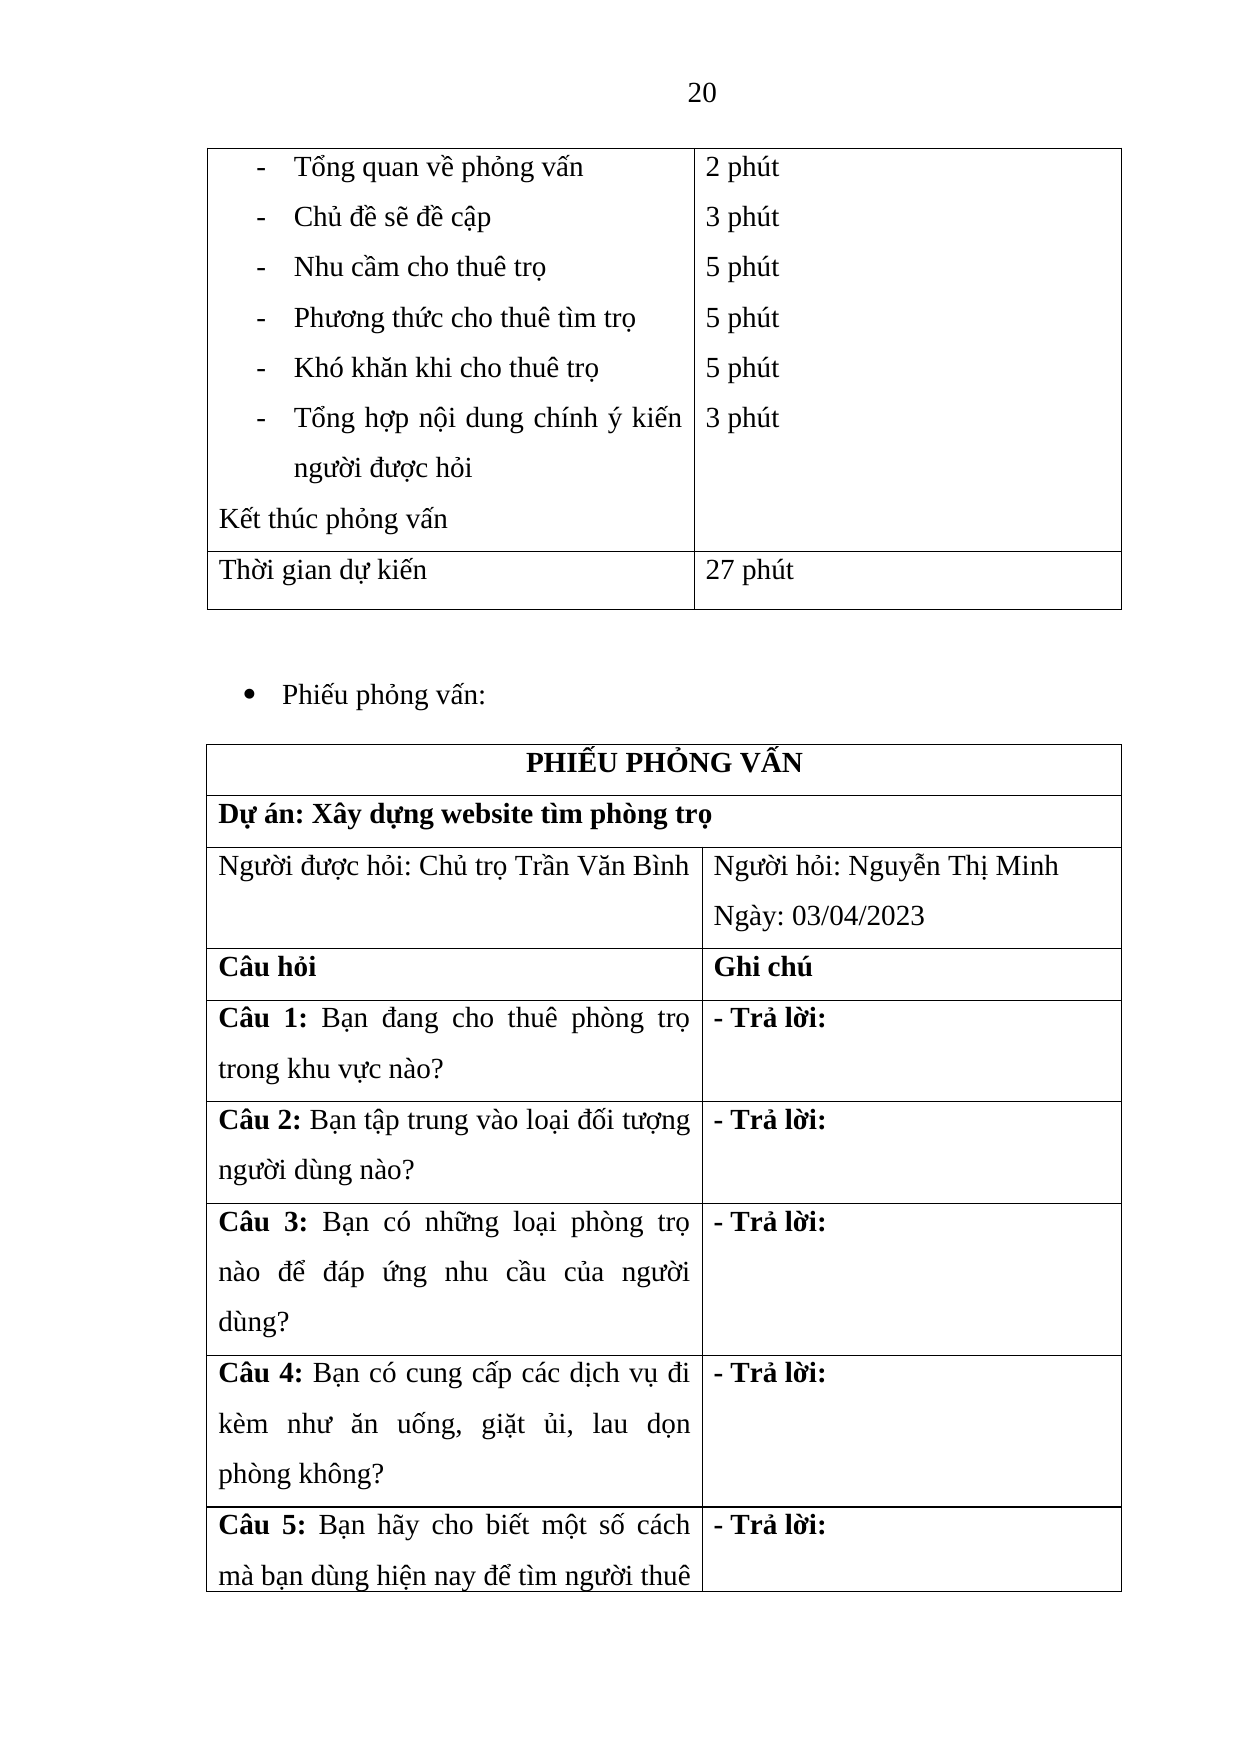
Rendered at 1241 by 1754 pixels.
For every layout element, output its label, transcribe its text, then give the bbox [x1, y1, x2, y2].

table_cell Câu 2: Bạn tập trung vào loại đối tượng người dùng nào? [207, 1102, 702, 1203]
table_cell - Trả lời: [703, 1102, 1121, 1203]
table_cell Thời gian dự kiến [208, 552, 694, 609]
table_cell Câu hỏi [207, 949, 702, 999]
table_cell Ghi chú [703, 949, 1121, 999]
table_cell 27 phút [695, 552, 1121, 609]
table_cell - Trả lời: [703, 1204, 1121, 1354]
table_cell Dự án: Xây dựng website tìm phòng trọ [207, 796, 1121, 847]
table_cell Câu 1: Bạn đang cho thuê phòng trọ trong khu vực nào? [207, 1001, 702, 1101]
table_cell Câu 3: Bạn có những loại phòng trọ nào để đáp ứng nhu cầu của người dùng? [207, 1204, 702, 1354]
table_cell Câu 4: Bạn có cung cấp các dịch vụ đi kèm như ăn uống, giặt ủi, lau dọn phòng không? [207, 1356, 702, 1506]
table_header PHIẾU PHỎNG VẤN [207, 745, 1121, 795]
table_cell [695, 149, 1121, 551]
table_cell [208, 149, 694, 551]
table_cell Người được hỏi: Chủ trọ Trần Văn Bình [207, 848, 702, 948]
table_cell - Trả lời: [703, 1356, 1121, 1506]
table_cell Người hỏi: Nguyễn Thị Minh Ngày: 03/04/2023 [703, 848, 1121, 948]
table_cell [207, 1508, 702, 1591]
table_cell - Trả lời: [703, 1508, 1121, 1591]
list Phiếu phỏng vấn: [244, 677, 1122, 711]
table_cell - Trả lời: [703, 1001, 1121, 1101]
